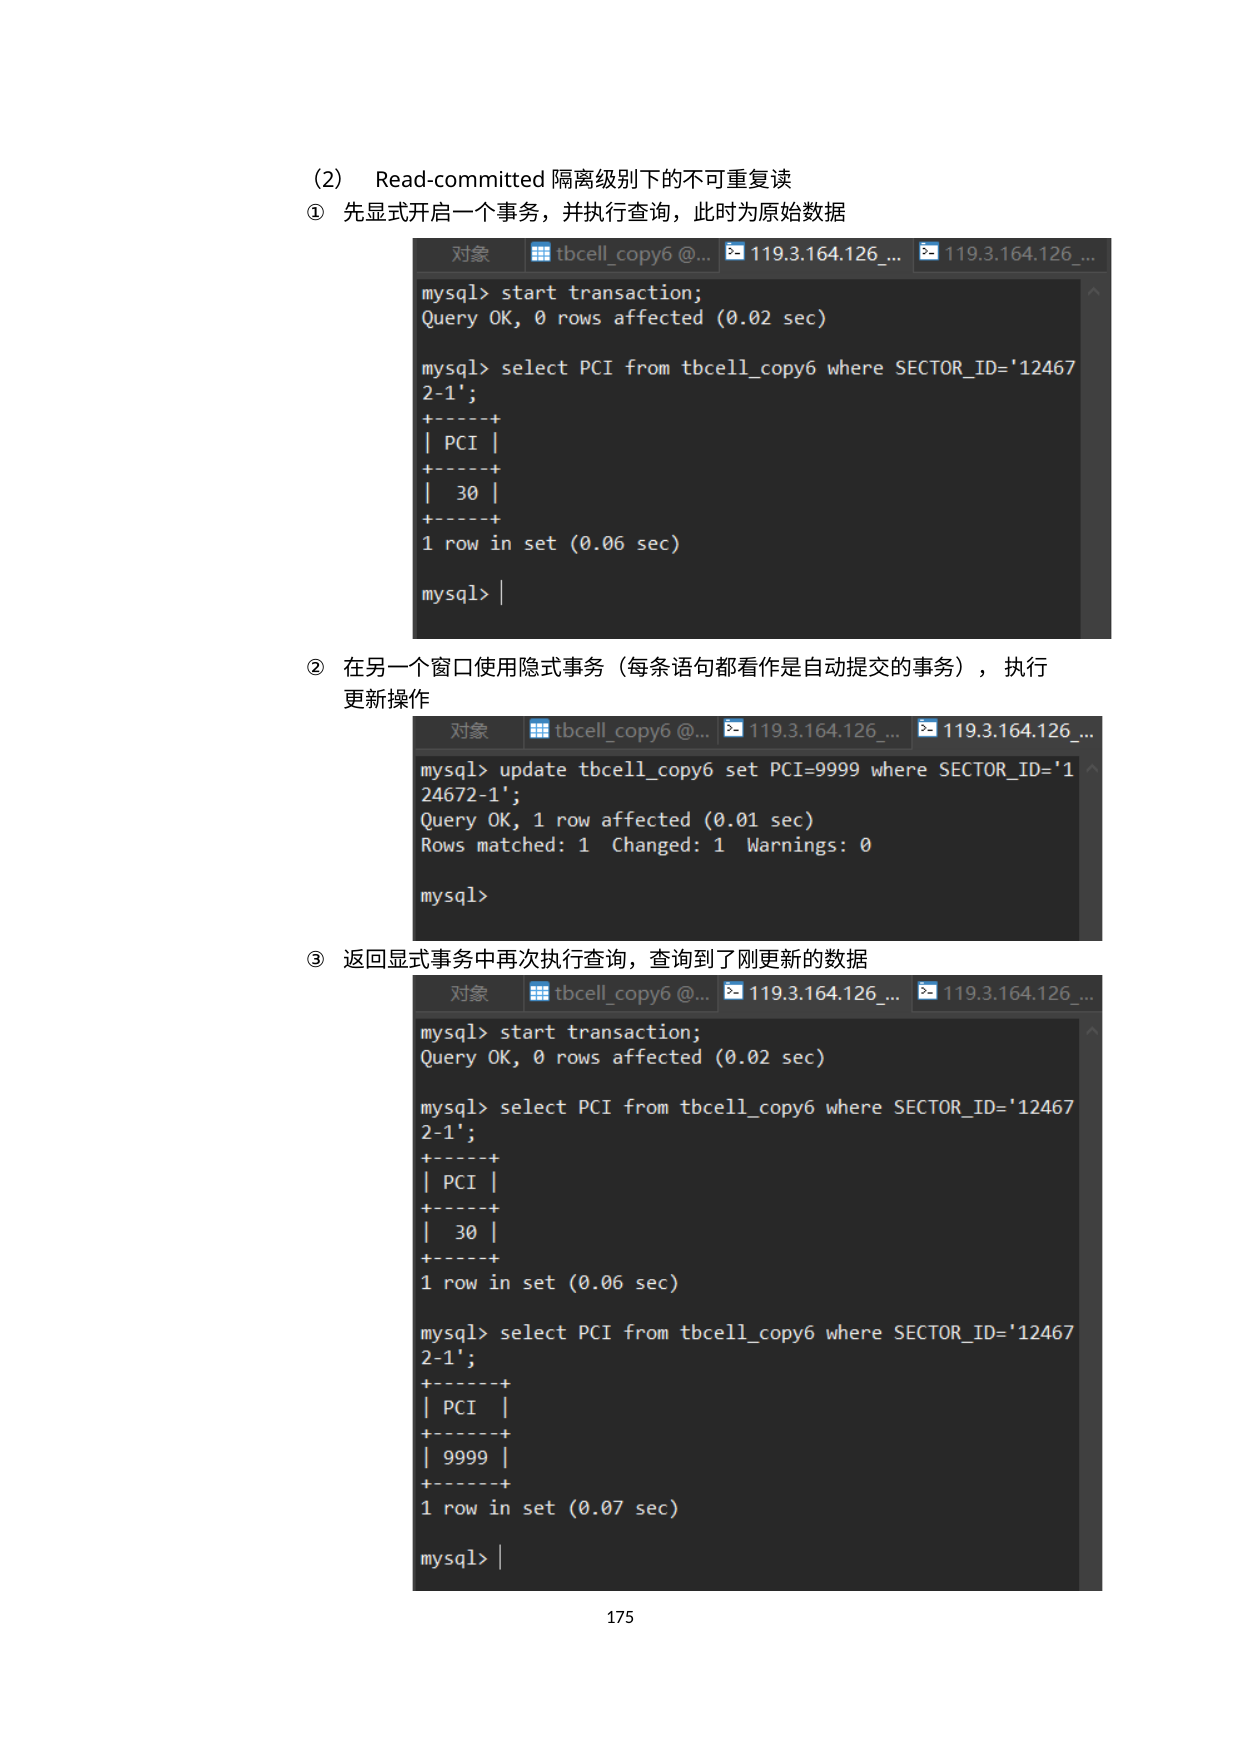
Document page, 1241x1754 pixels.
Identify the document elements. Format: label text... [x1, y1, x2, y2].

picture [412, 716, 1103, 941]
list 在另一个窗口使用隐式事务（每条语句都看作是自动提交的事务）， 执行更新操作 [306, 649, 1053, 714]
picture [412, 238, 1112, 639]
picture [412, 975, 1103, 1591]
list 返回显式事务中再次执行查询，查询到了刚更新的数据 [306, 942, 1053, 974]
list Read-committed 隔离级别下的不可重复读 [300, 162, 1053, 194]
list 先显式开启一个事务，并执行查询，此时为原始数据 [306, 194, 1053, 227]
